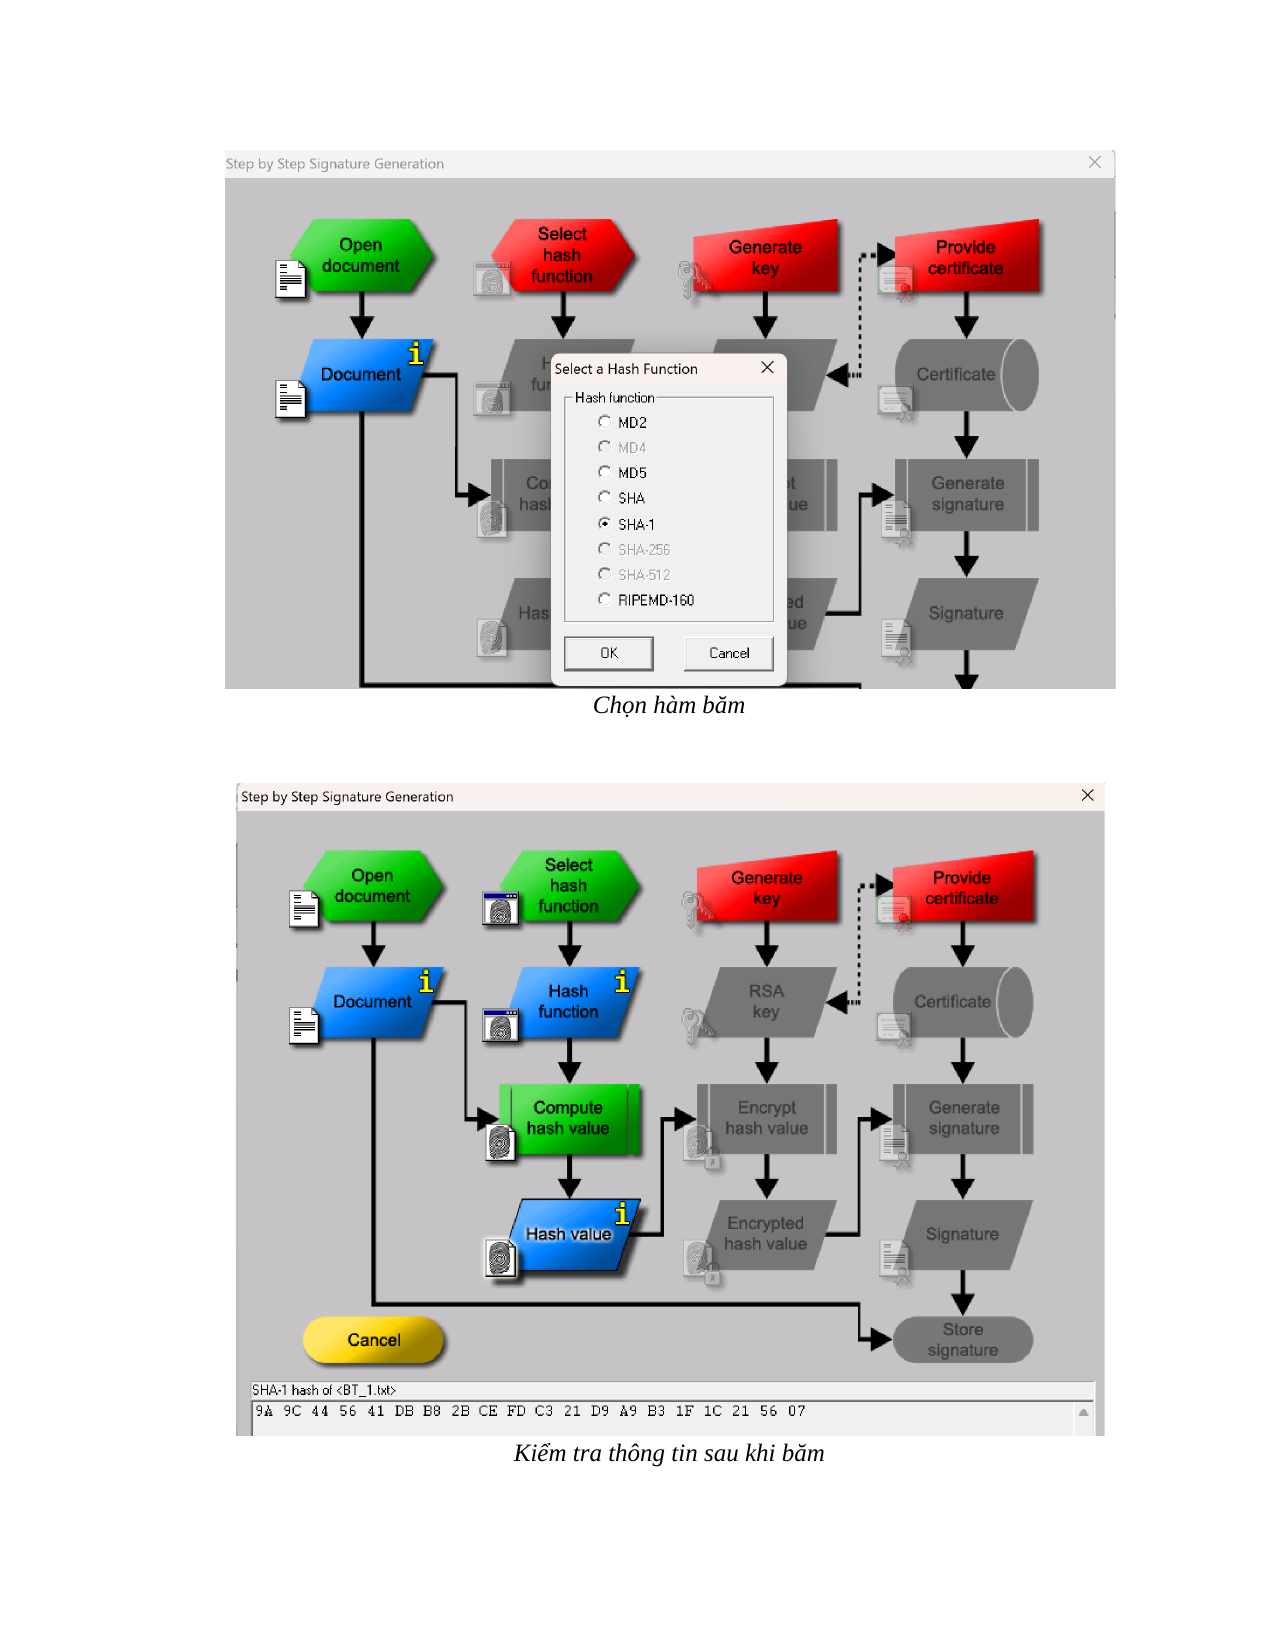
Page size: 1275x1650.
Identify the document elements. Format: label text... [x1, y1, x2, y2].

picture [225, 150, 1116, 689]
picture [236, 783, 1105, 1436]
list Kiểm tra thông tin sau khi băm [150, 1438, 1191, 1467]
list Chọn hàm băm [150, 691, 1191, 719]
